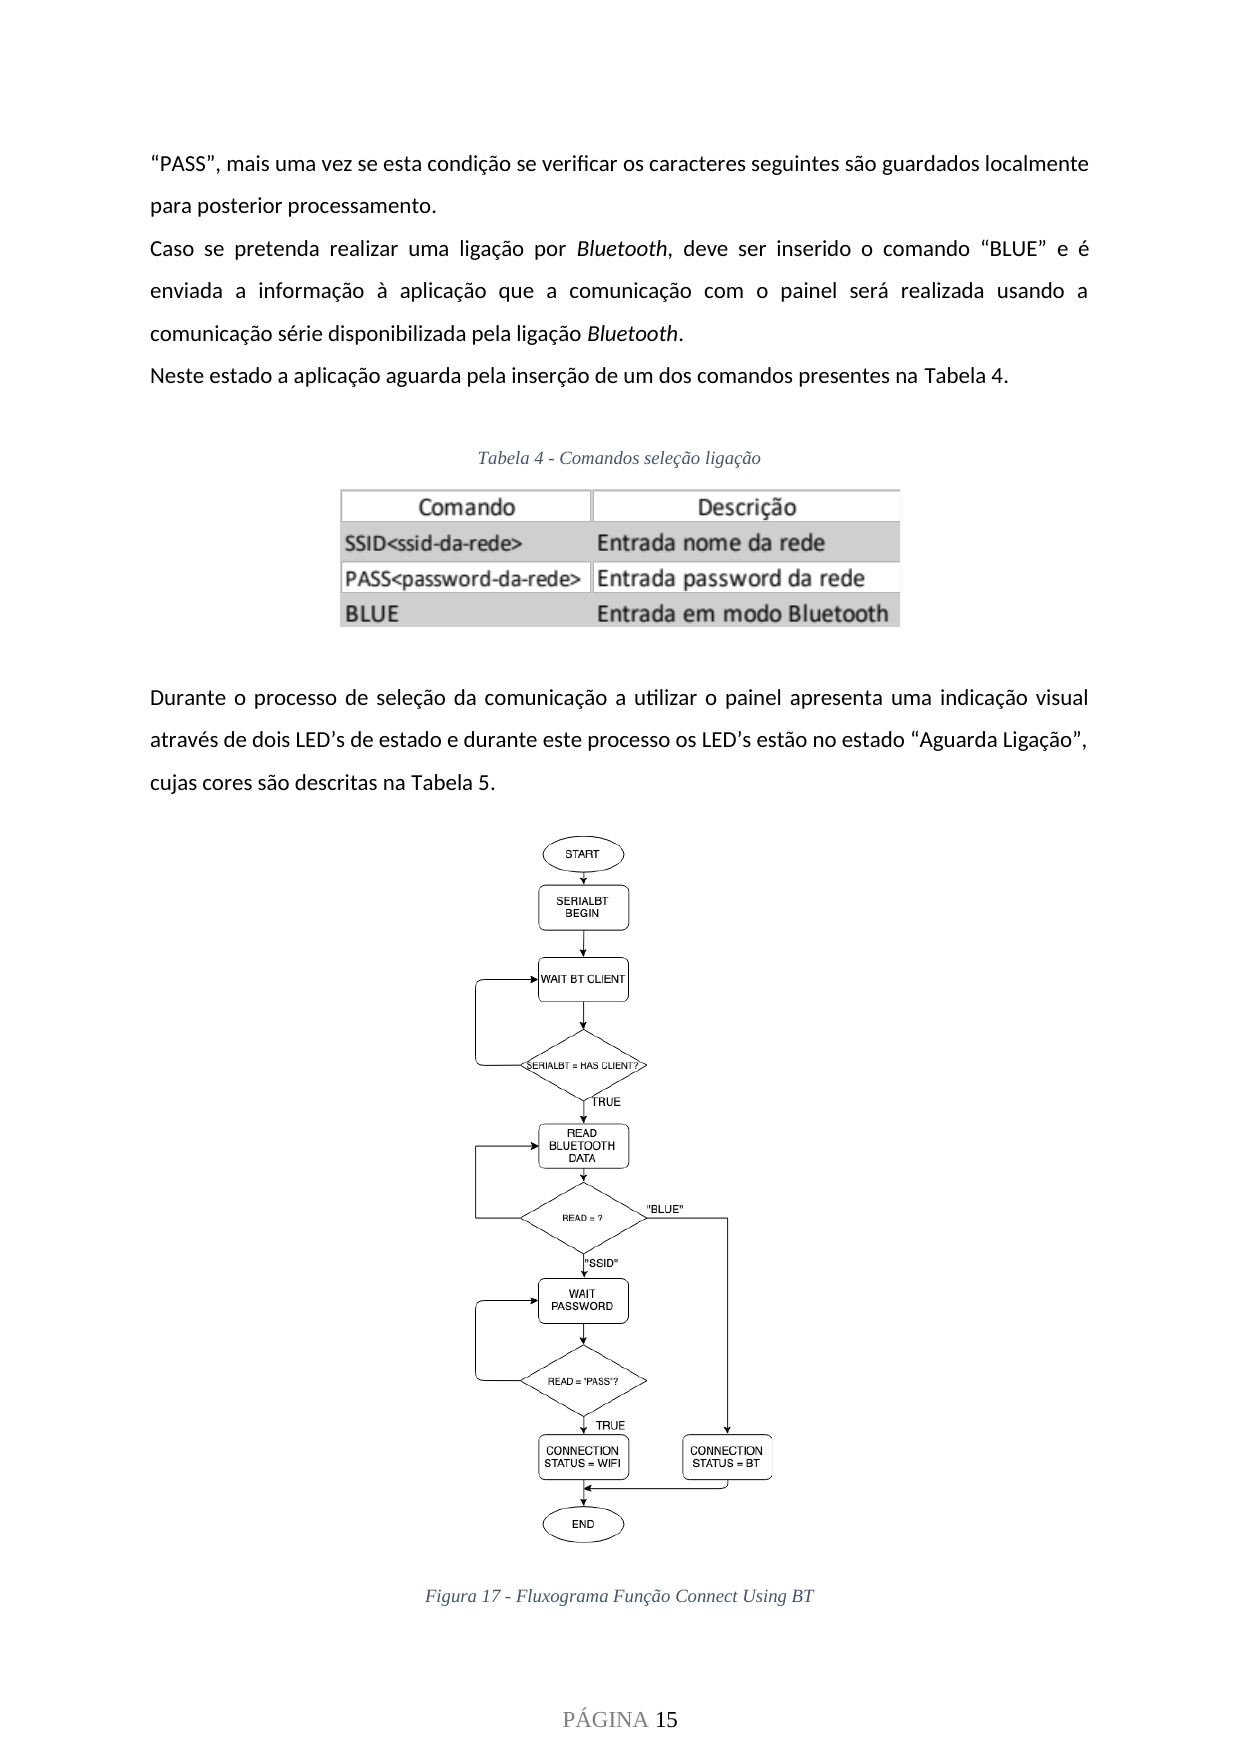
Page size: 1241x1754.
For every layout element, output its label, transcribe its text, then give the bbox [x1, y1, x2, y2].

text Caso se pretenda realizar uma ligação por Bluetooth, deve ser inserido o comando “BLUE” e é enviada a informação à aplicação que a comunicação com o painel será realizada usando a comunicação série disponibilizada pela ligação Bluetooth. [150, 234, 1090, 347]
text Figura 17 - Fluxograma Função Connect Using BT [150, 1585, 1090, 1607]
text Durante o processo de seleção da comunicação a utilizar o painel apresenta uma indicação visual através de dois LED’s de estado e durante este processo os LED’s estão no estado “Aguarda Ligação”, cujas cores são descritas na Tabela 4. [150, 683, 1090, 796]
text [150, 149, 1090, 220]
picture [468, 836, 773, 1543]
text Tabela 4 - Comandos seleção ligação [150, 447, 1090, 468]
text Neste estado a aplicação aguarda pela inserção de um dos comandos presentes na Tabela 4. [150, 362, 1090, 390]
